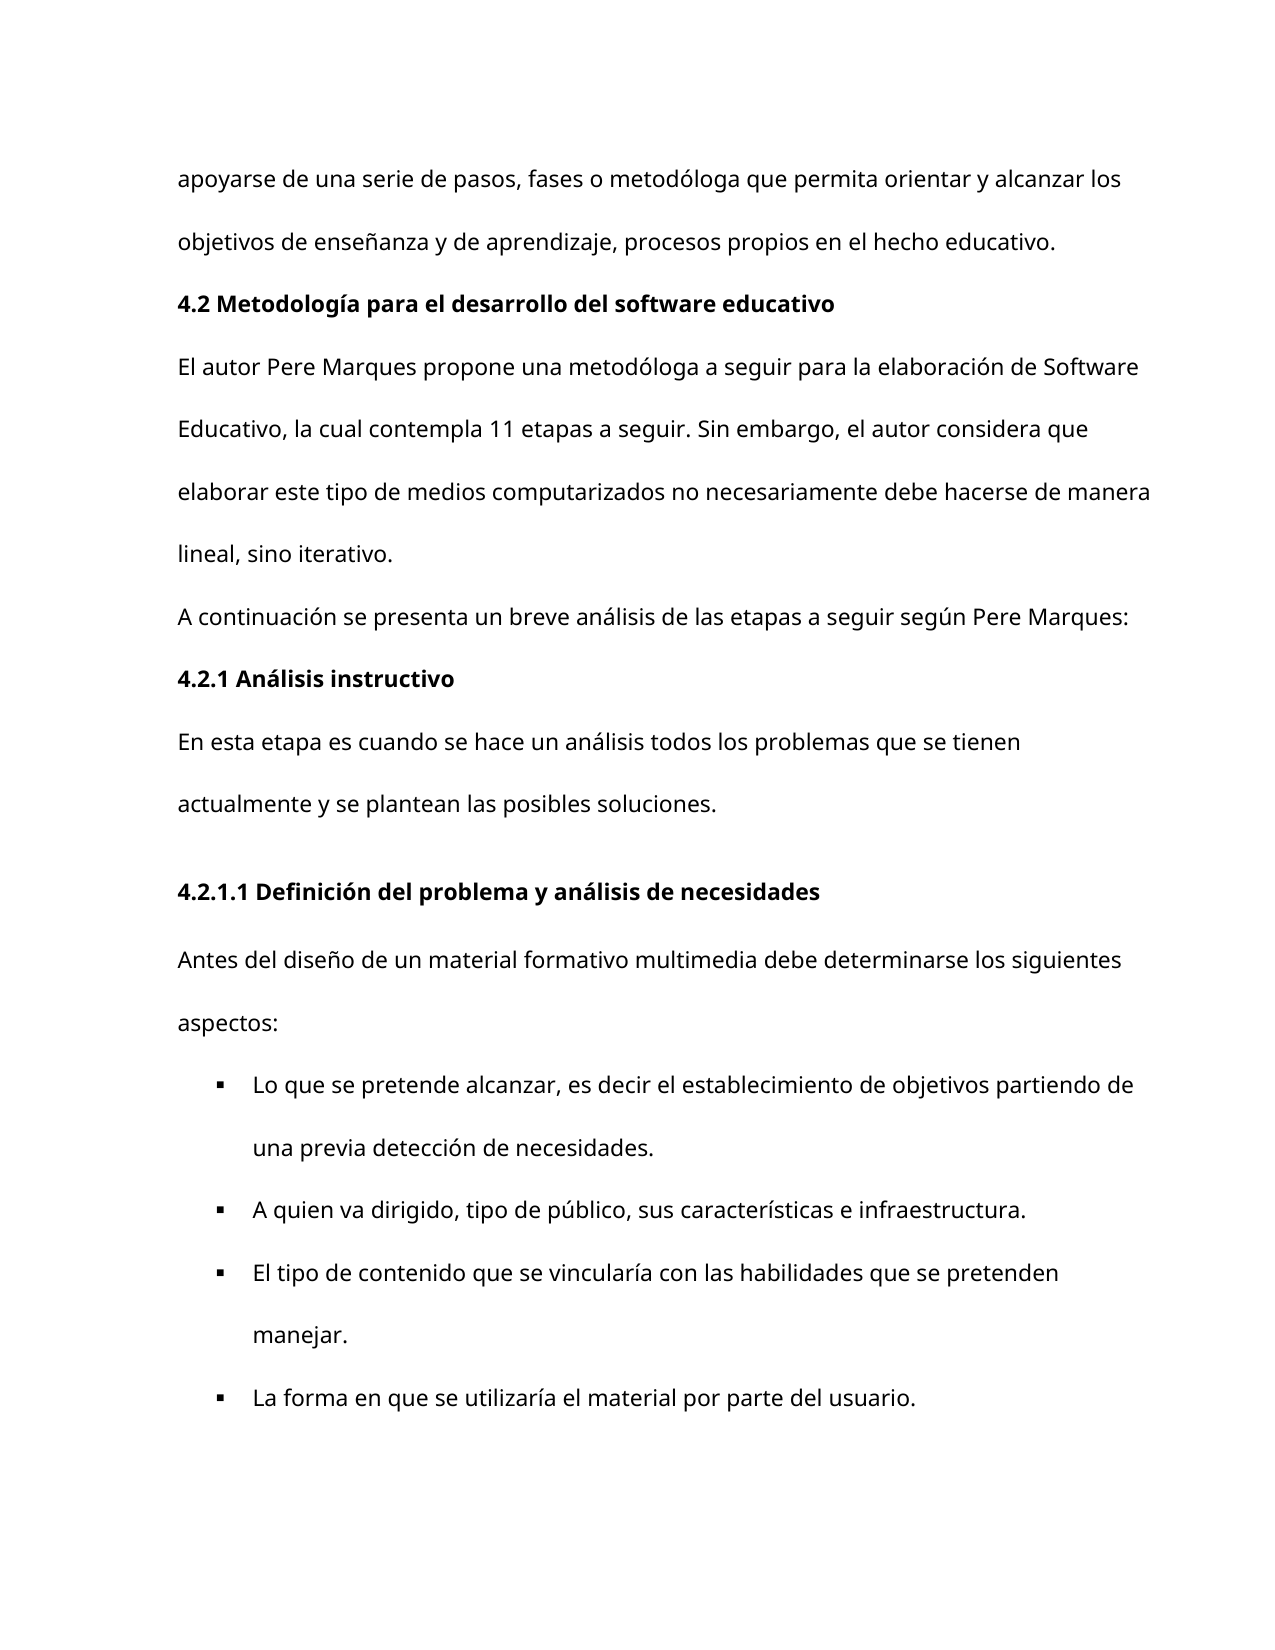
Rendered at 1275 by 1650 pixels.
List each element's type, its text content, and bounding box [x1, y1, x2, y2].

list Lo que se pretende alcanzar, es decir el establecimiento de objetivos partiendo de una previa detección de necesidades. [215, 1069, 1157, 1163]
text A continuación se presenta un breve análisis de las etapas a seguir según Pere Marques: [177, 601, 1157, 632]
list El tipo de contenido que se vincularía con las habilidades que se pretenden manejar. [215, 1257, 1157, 1351]
subtitle 4.2.1 Análisis instructivo [177, 663, 1157, 694]
text El autor Pere Marques propone una metodóloga a seguir para la elaboración de Software Educativo, la cual contempla 11 etapas a seguir. Sin embargo, el autor considera que elaborar este tipo de medios computarizados no necesariamente debe hacerse de manera lineal, sino iterativo. [177, 351, 1157, 569]
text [177, 163, 1157, 257]
text Antes del diseño de un material formativo multimedia debe determinarse los siguientes aspectos: [177, 944, 1157, 1038]
subtitle 4.2.1.1 Definición del problema y análisis de necesidades [177, 876, 1157, 907]
text En esta etapa es cuando se hace un análisis todos los problemas que se tienen actualmente y se plantean las posibles soluciones. [177, 726, 1157, 819]
subtitle 4.2 Metodología para el desarrollo del software educativo [177, 288, 1157, 319]
list La forma en que se utilizaría el material por parte del usuario. [215, 1382, 1157, 1413]
list A quien va dirigido, tipo de público, sus características e infraestructura. [215, 1194, 1157, 1226]
